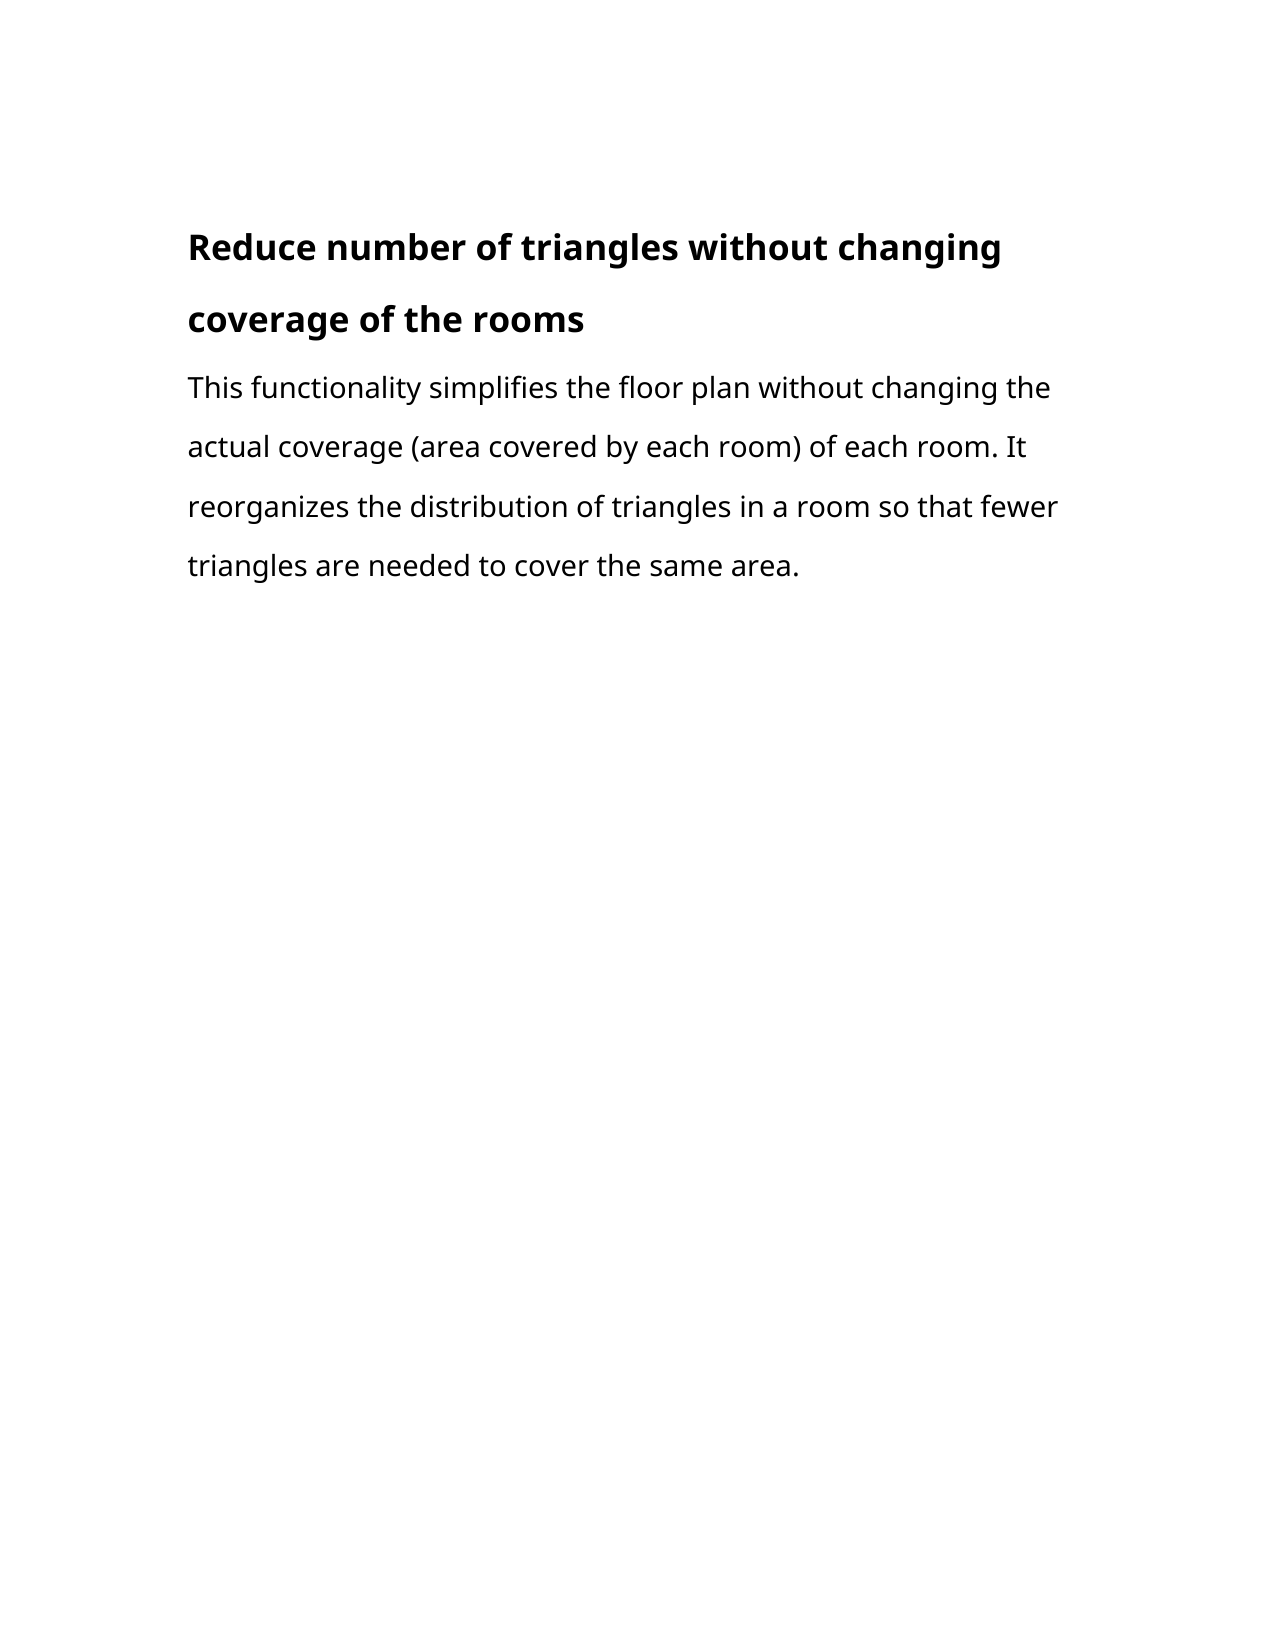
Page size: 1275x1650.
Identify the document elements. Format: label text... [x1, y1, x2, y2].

text Reduce number of triangles without changing coverage of the rooms [187, 222, 1087, 343]
text This functionality simplifies the floor plan without changing the actual coverage (area covered by each room) of each room. It reorganizes the distribution of triangles in a room so that fewer triangles are needed to cover the same area. [187, 367, 1087, 585]
